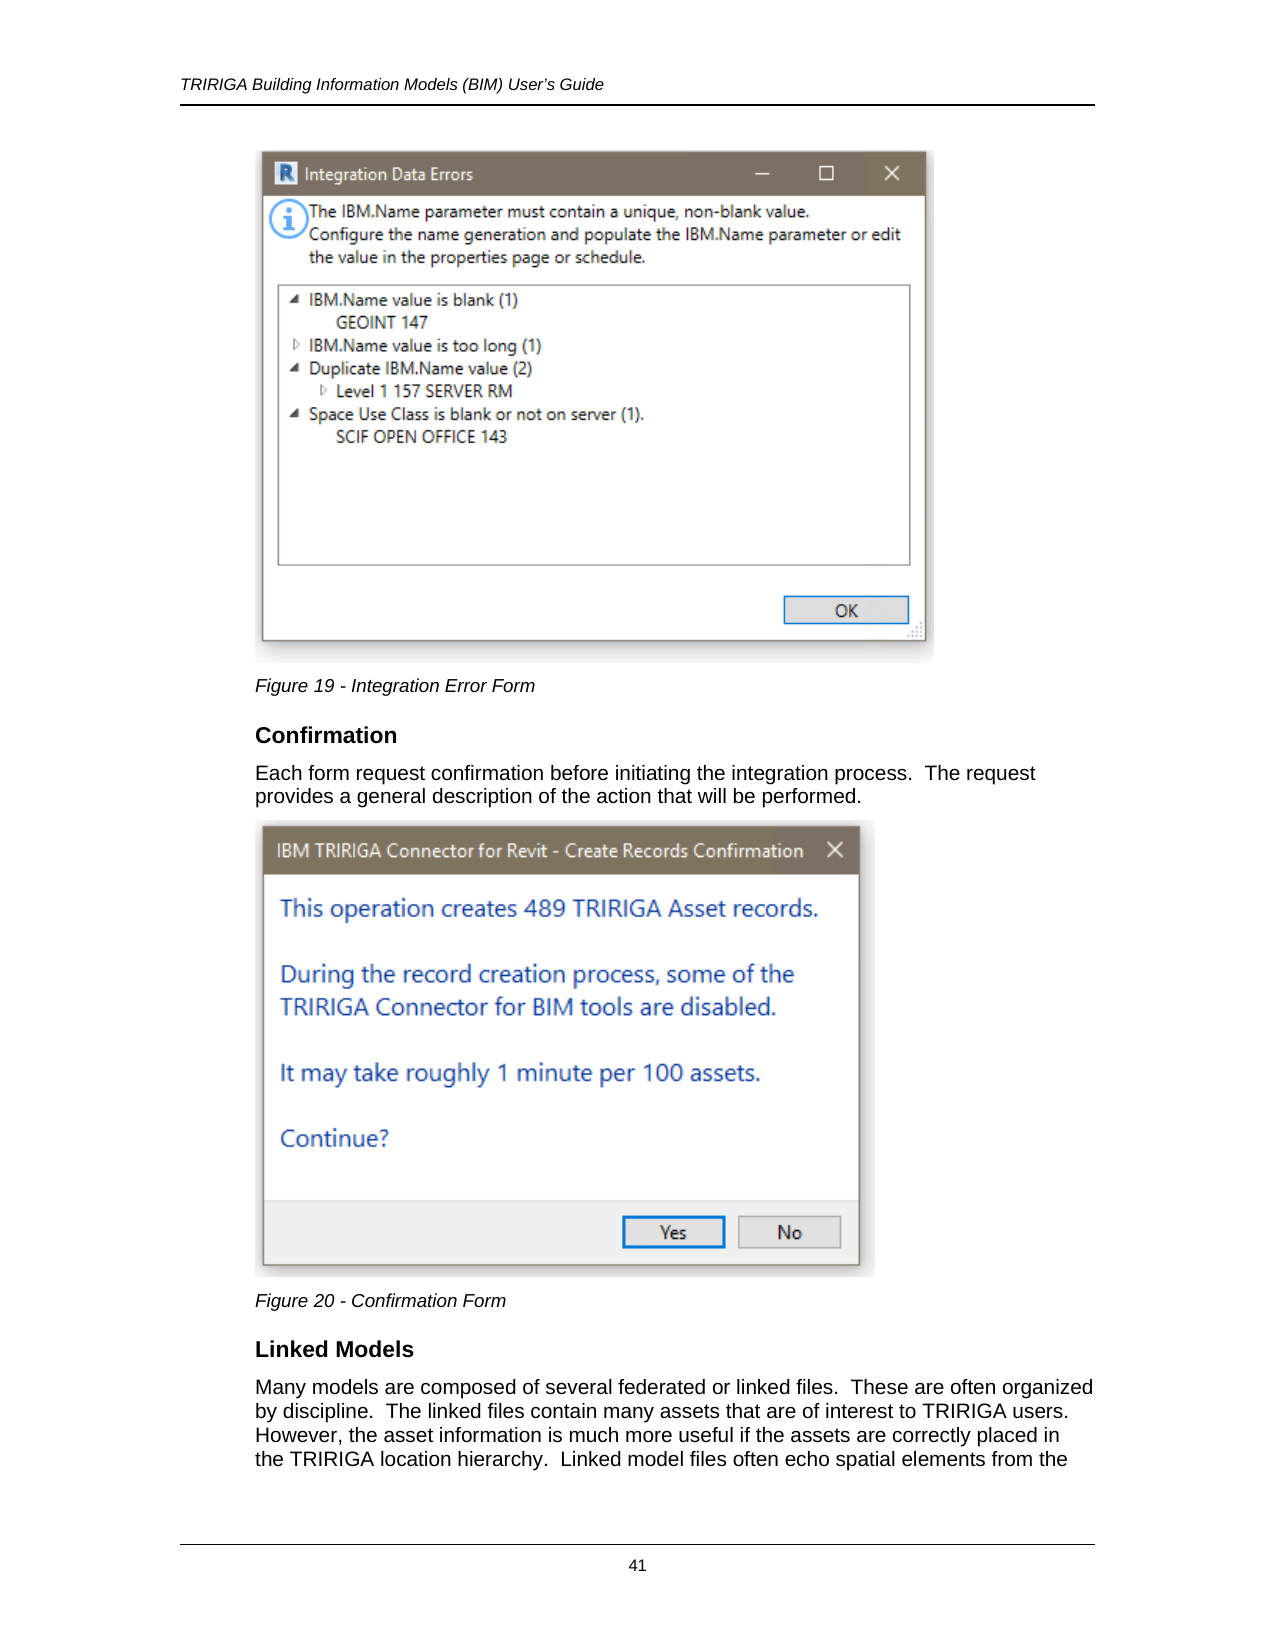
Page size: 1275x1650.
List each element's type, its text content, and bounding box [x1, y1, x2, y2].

text Figure 19 - Integration Error Form [255, 675, 1095, 697]
text Figure 20 - Confirmation Form [255, 1289, 1095, 1311]
subtitle Linked Models [255, 1336, 1095, 1362]
picture [255, 820, 876, 1277]
picture [255, 150, 934, 663]
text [255, 1375, 1095, 1471]
text Each form request confirmation before initiating the integration process. The request provides a general description of the action that will be performed. [255, 760, 1095, 808]
subtitle Confirmation [255, 722, 1095, 748]
